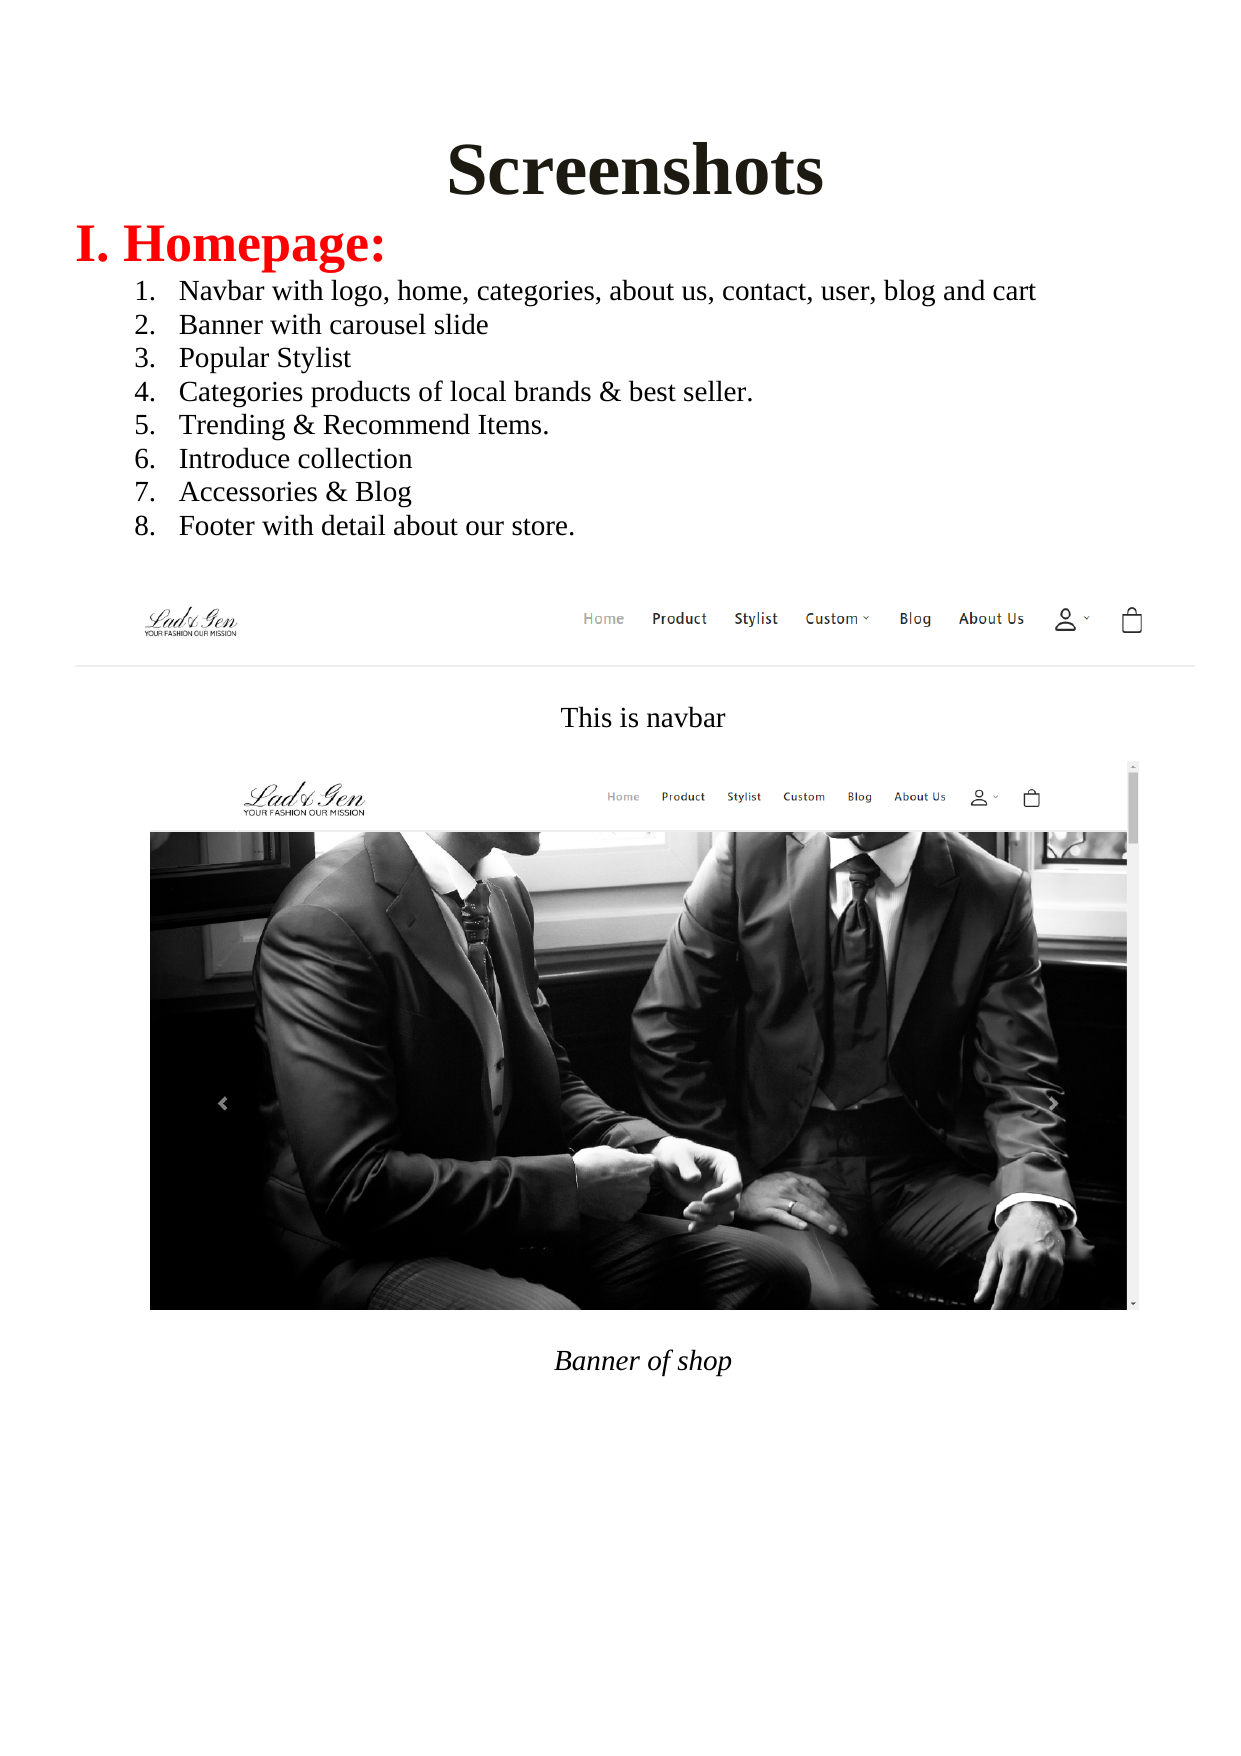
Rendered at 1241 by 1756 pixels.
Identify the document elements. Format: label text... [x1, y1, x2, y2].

list Footer with detail about our store. [134, 508, 1211, 542]
list Popular Stylist [134, 340, 1211, 374]
picture [75, 567, 1196, 667]
subtitle Screenshots [60, 125, 1211, 211]
list Banner with carousel slide [134, 307, 1211, 340]
list Trending & Recommend Items. [134, 407, 1211, 441]
list Accessories & Blog [134, 474, 1211, 508]
picture [150, 761, 1139, 1310]
text I. Homepage: [75, 211, 1211, 273]
list Introduce collection [134, 441, 1211, 474]
list Navbar with logo, home, categories, about us, contact, user, blog and cart [134, 273, 1211, 307]
text This is navbar [75, 700, 1211, 733]
list Categories products of local brands & best seller. [134, 374, 1211, 407]
text Banner of shop [75, 1343, 1211, 1376]
